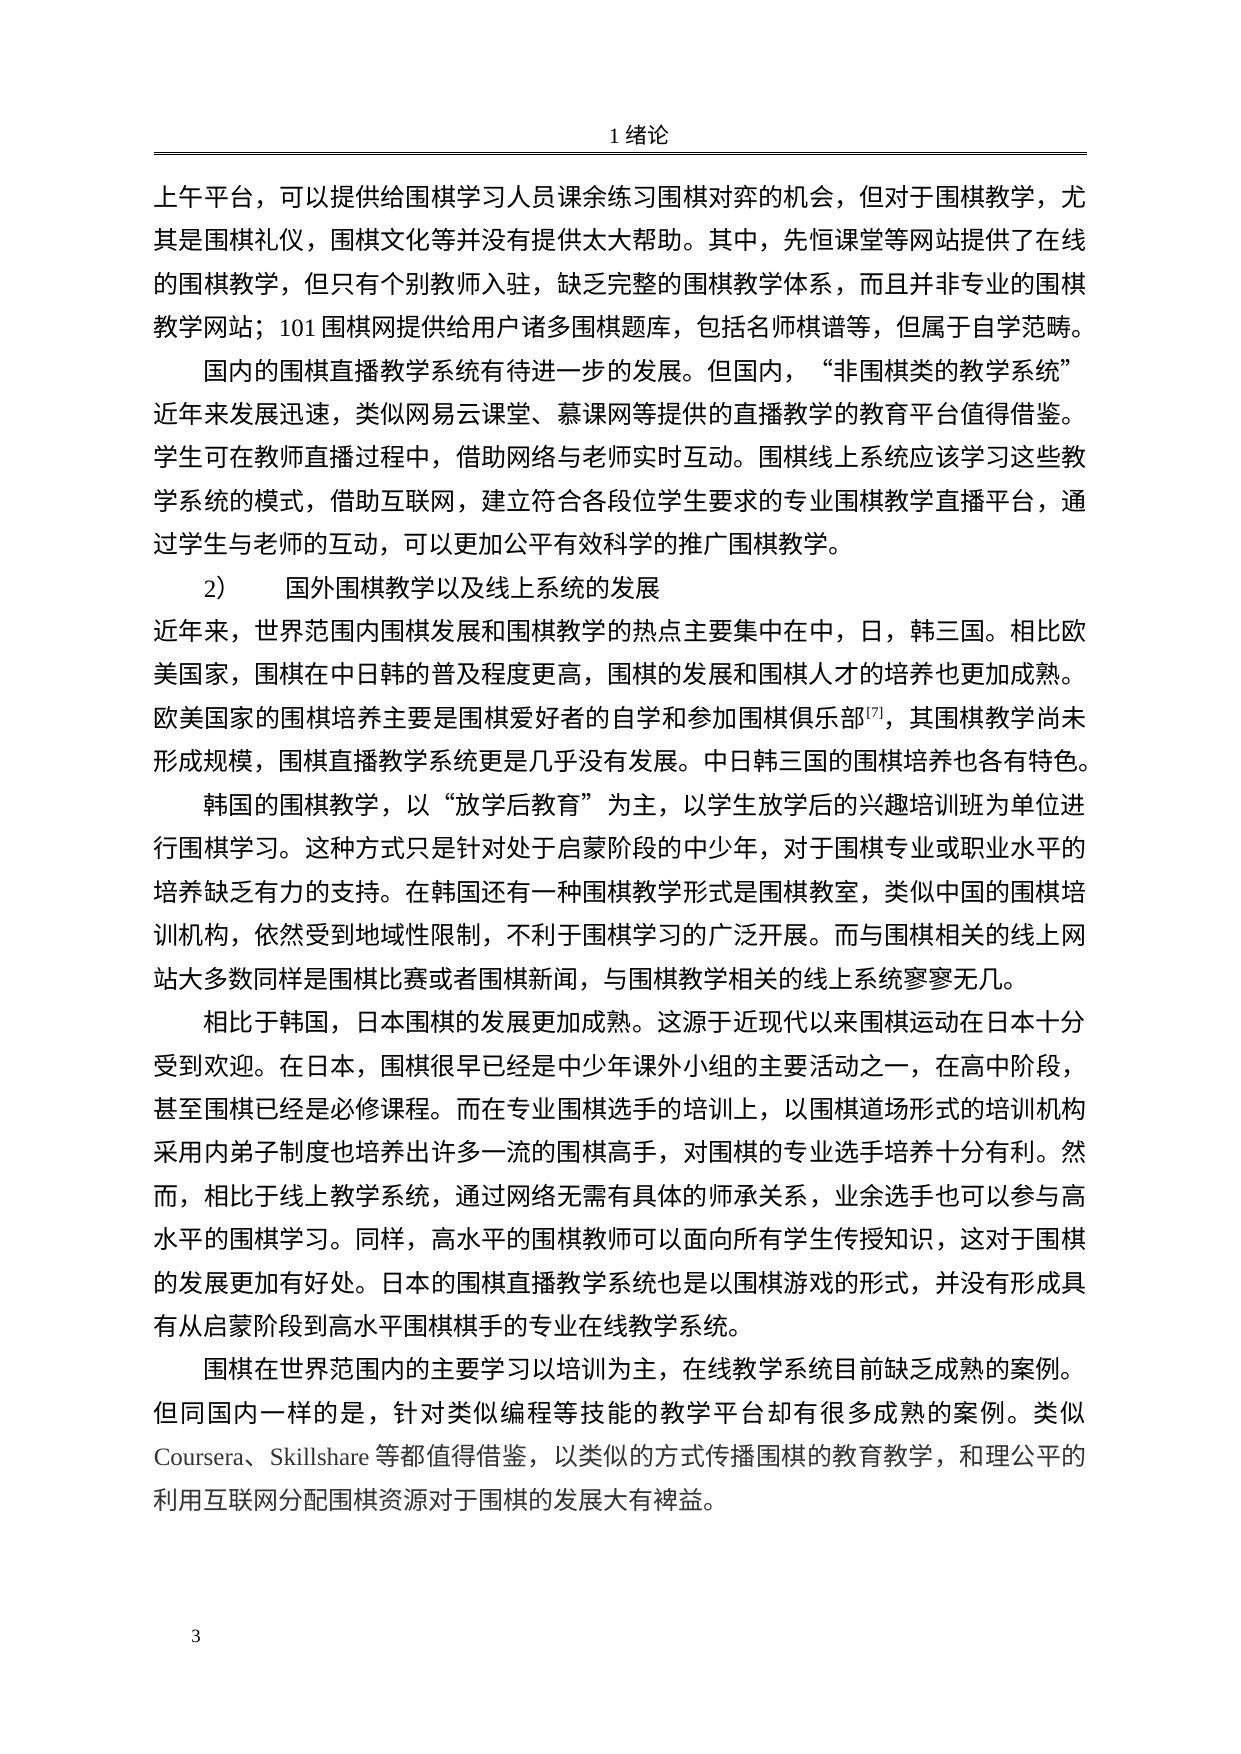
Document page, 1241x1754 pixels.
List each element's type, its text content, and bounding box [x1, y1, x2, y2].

text 国内的围棋直播教学系统有待进一步的发展。但国内，“非围棋类的教学系统”近年来发展迅速，类似网易云课堂、慕课网等提供的直播教学的教育平台值得借鉴。学生可在教师直播过程中，借助网络与老师实时互动。围棋线上系统应该学习这些教学系统的模式，借助互联网，建立符合各段位学生要求的专业围棋教学直播平台，通过学生与老师的互动，可以更加公平有效科学的推广围棋教学。 [153, 351, 1087, 561]
list 国外围棋教学以及线上系统的发展 [203, 568, 1087, 604]
text 近年来，世界范围内围棋发展和围棋教学的热点主要集中在中，日，韩三国。相比欧美国家，围棋在中日韩的普及程度更高，围棋的发展和围棋人才的培养也更加成熟。欧美国家的围棋培养主要是围棋爱好者的自学和参加围棋俱乐部[7]，其围棋教学尚未形成规模，围棋直播教学系统更是几乎没有发展。中日韩三国的围棋培养也各有特色。 [153, 612, 1087, 778]
text 韩国的围棋教学，以“放学后教育”为主，以学生放学后的兴趣培训班为单位进行围棋学习。这种方式只是针对处于启蒙阶段的中少年，对于围棋专业或职业水平的培养缺乏有力的支持。在韩国还有一种围棋教学形式是围棋教室，类似中国的围棋培训机构，依然受到地域性限制，不利于围棋学习的广泛开展。而与围棋相关的线上网站大多数同样是围棋比赛或者围棋新闻，与围棋教学相关的线上系统寥寥无几。 [153, 785, 1087, 995]
text 围棋在世界范围内的主要学习以培训为主，在线教学系统目前缺乏成熟的案例。但同国内一样的是，针对类似编程等技能的教学平台却有很多成熟的案例。类似Coursera、Skillshare等都值得借鉴，以类似的方式传播围棋的教育教学，和理公平的利用互联网分配围棋资源对于围棋的发展大有裨益。 [153, 1350, 1087, 1517]
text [153, 177, 1087, 344]
text 相比于韩国，日本围棋的发展更加成熟。这源于近现代以来围棋运动在日本十分受到欢迎。在日本，围棋很早已经是中少年课外小组的主要活动之一，在高中阶段，甚至围棋已经是必修课程。而在专业围棋选手的培训上，以围棋道场形式的培训机构采用内弟子制度也培养出许多一流的围棋高手，对围棋的专业选手培养十分有利。然而，相比于线上教学系统，通过网络无需有具体的师承关系，业余选手也可以参与高水平的围棋学习。同样，高水平的围棋教师可以面向所有学生传授知识，这对于围棋的发展更加有好处。日本的围棋直播教学系统也是以围棋游戏的形式，并没有形成具有从启蒙阶段到高水平围棋棋手的专业在线教学系统。 [153, 1002, 1087, 1343]
